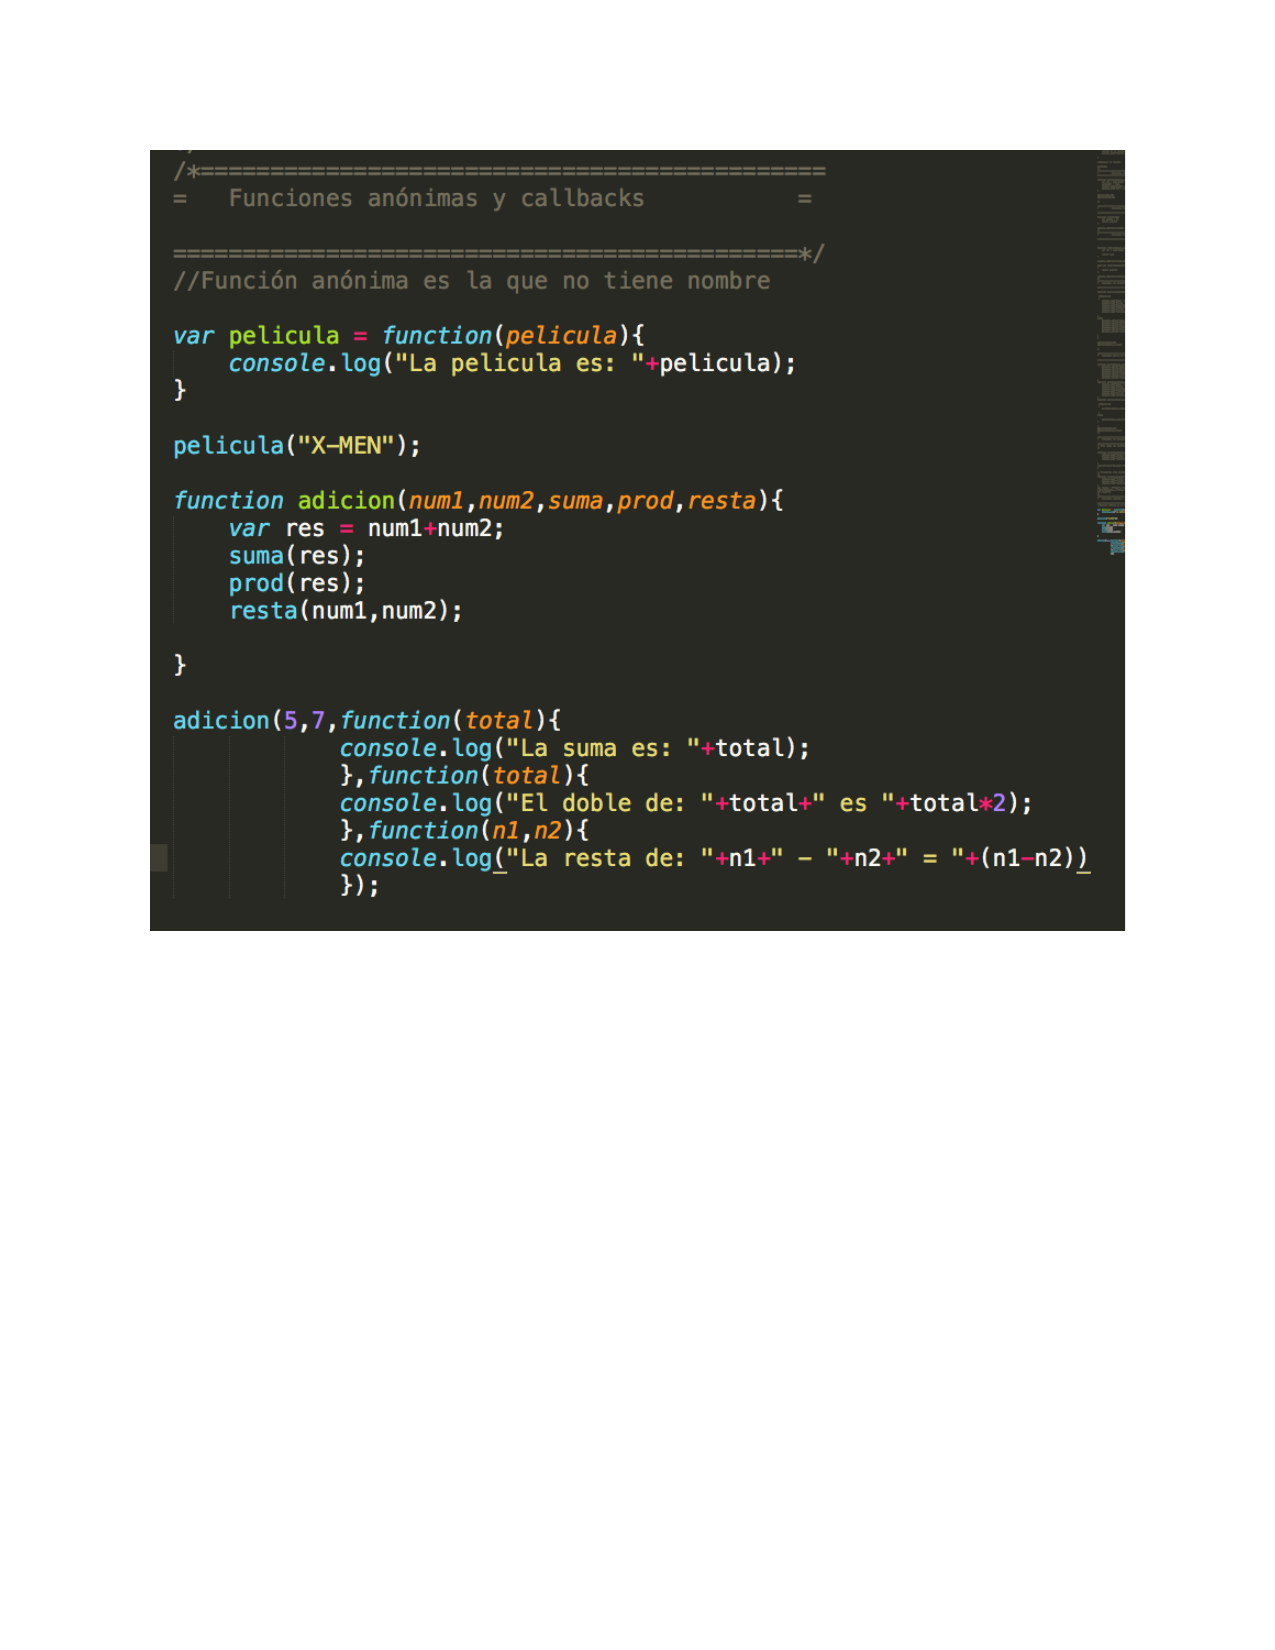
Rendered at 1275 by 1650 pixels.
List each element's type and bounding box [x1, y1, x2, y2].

picture [150, 150, 1125, 931]
